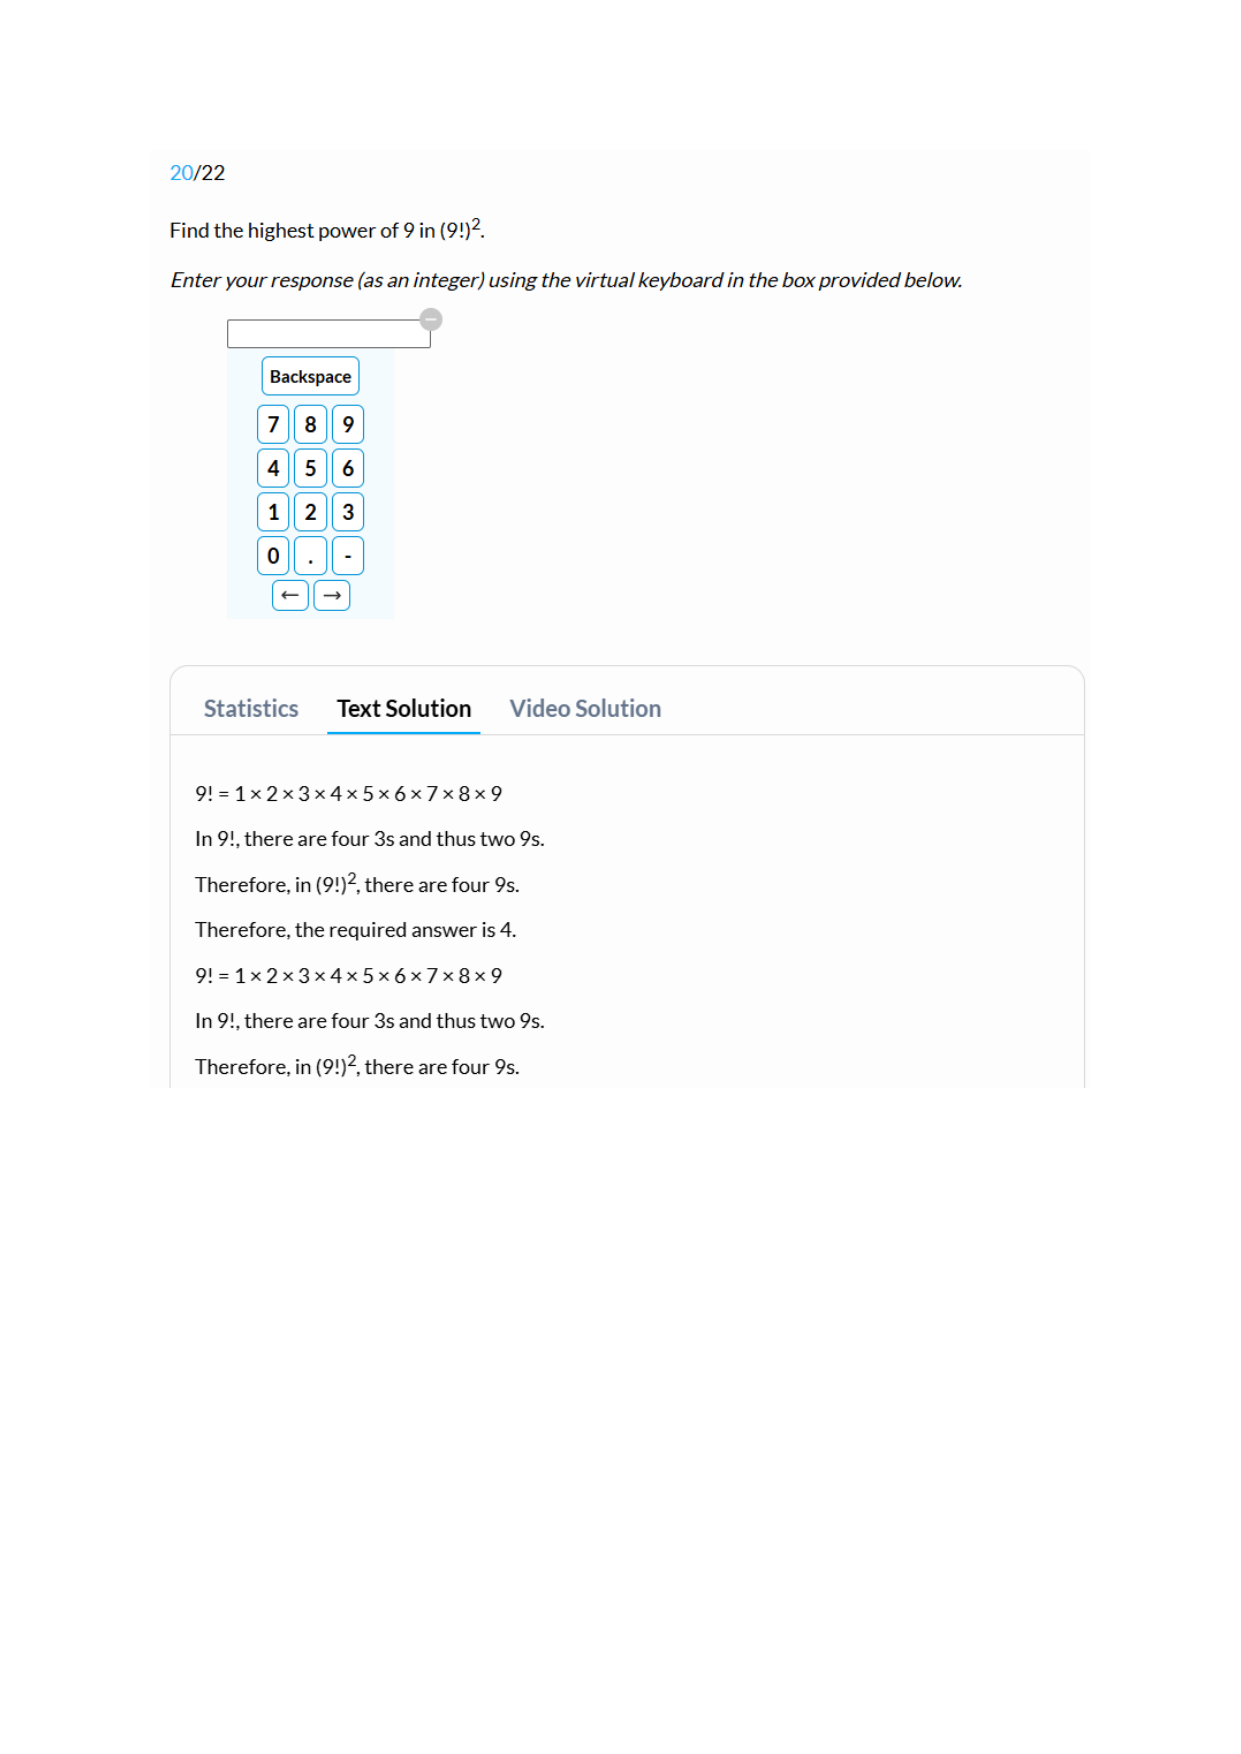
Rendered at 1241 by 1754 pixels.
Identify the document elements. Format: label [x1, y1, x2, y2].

picture [150, 150, 1091, 1088]
